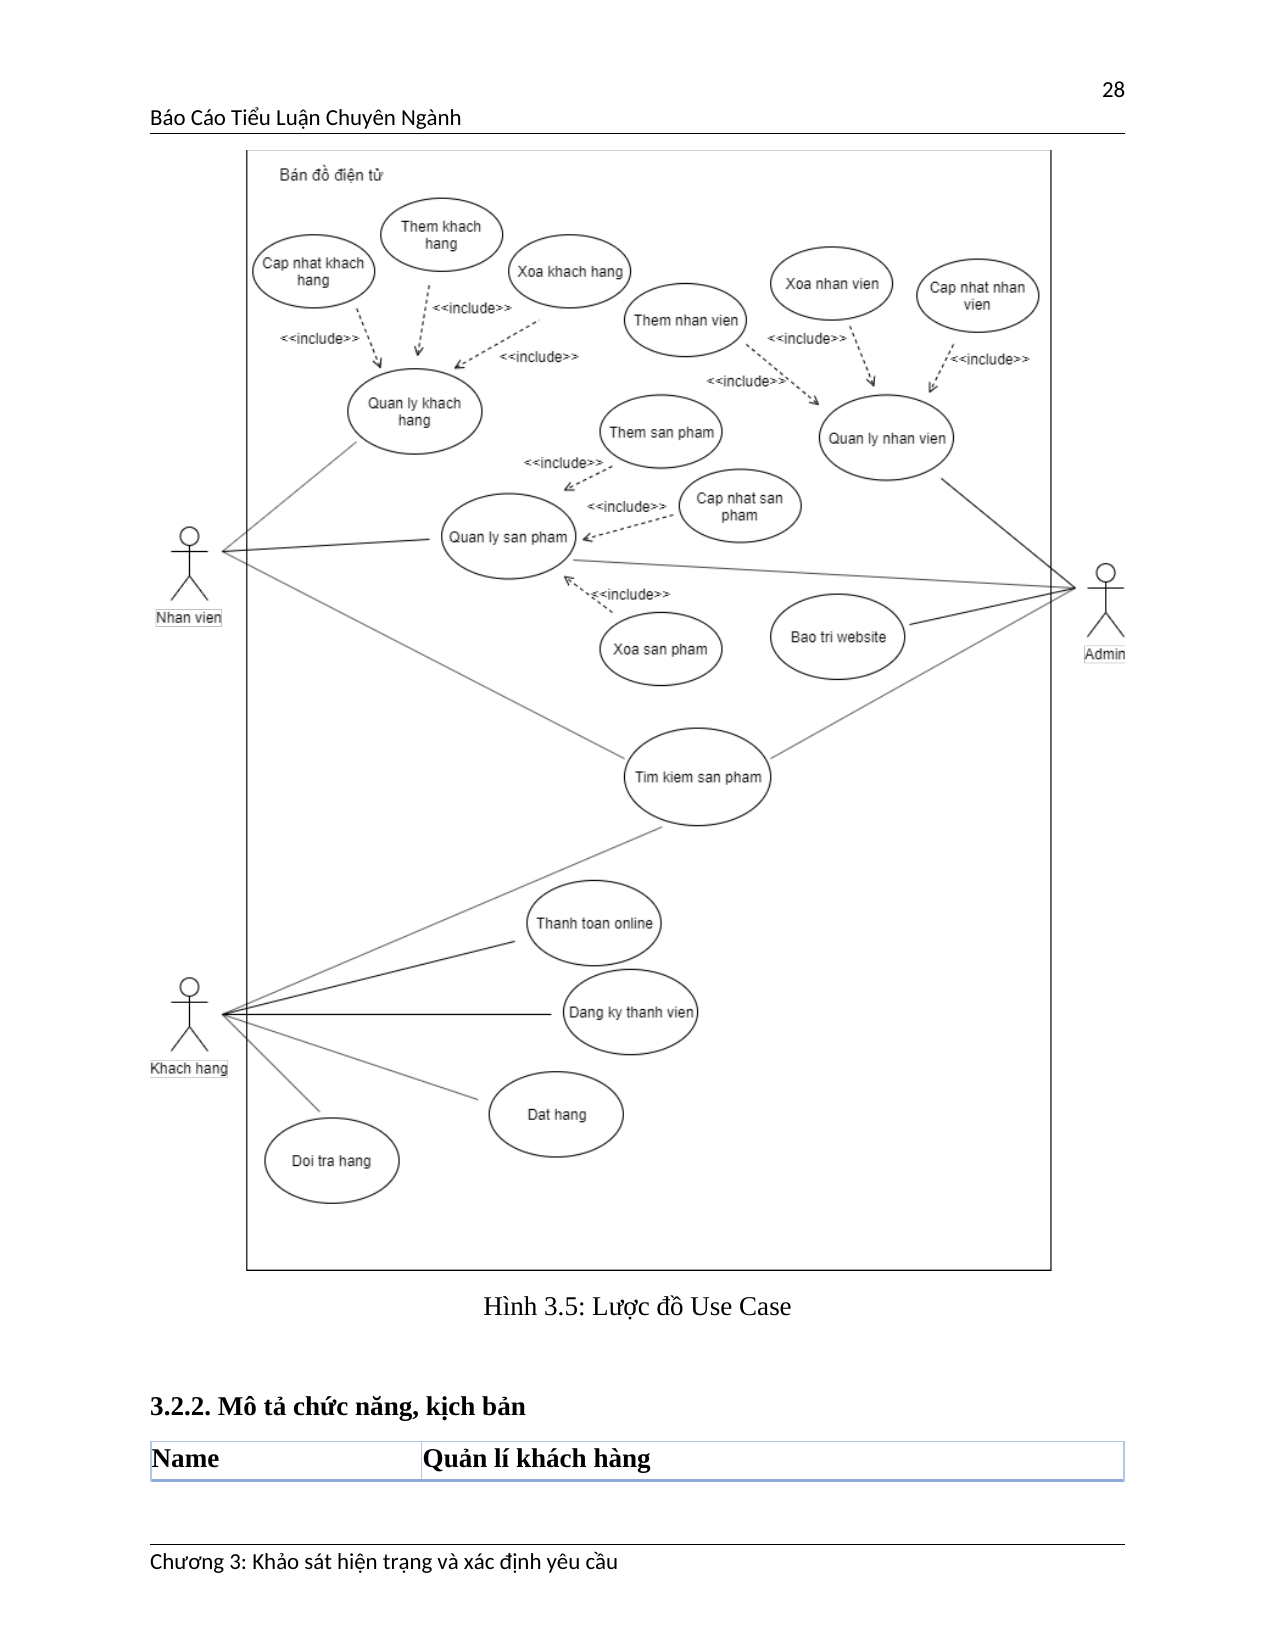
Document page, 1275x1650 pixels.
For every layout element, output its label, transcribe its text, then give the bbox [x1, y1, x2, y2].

text Hình 3.5: Lược đồ Use Case [150, 1290, 1125, 1321]
table_header Quản lí khách hàng [422, 1442, 1123, 1478]
picture [150, 150, 1125, 1271]
table_header Name [152, 1442, 421, 1478]
text 3.2.2. Mô tả chức năng, kịch bản [150, 1390, 1125, 1421]
